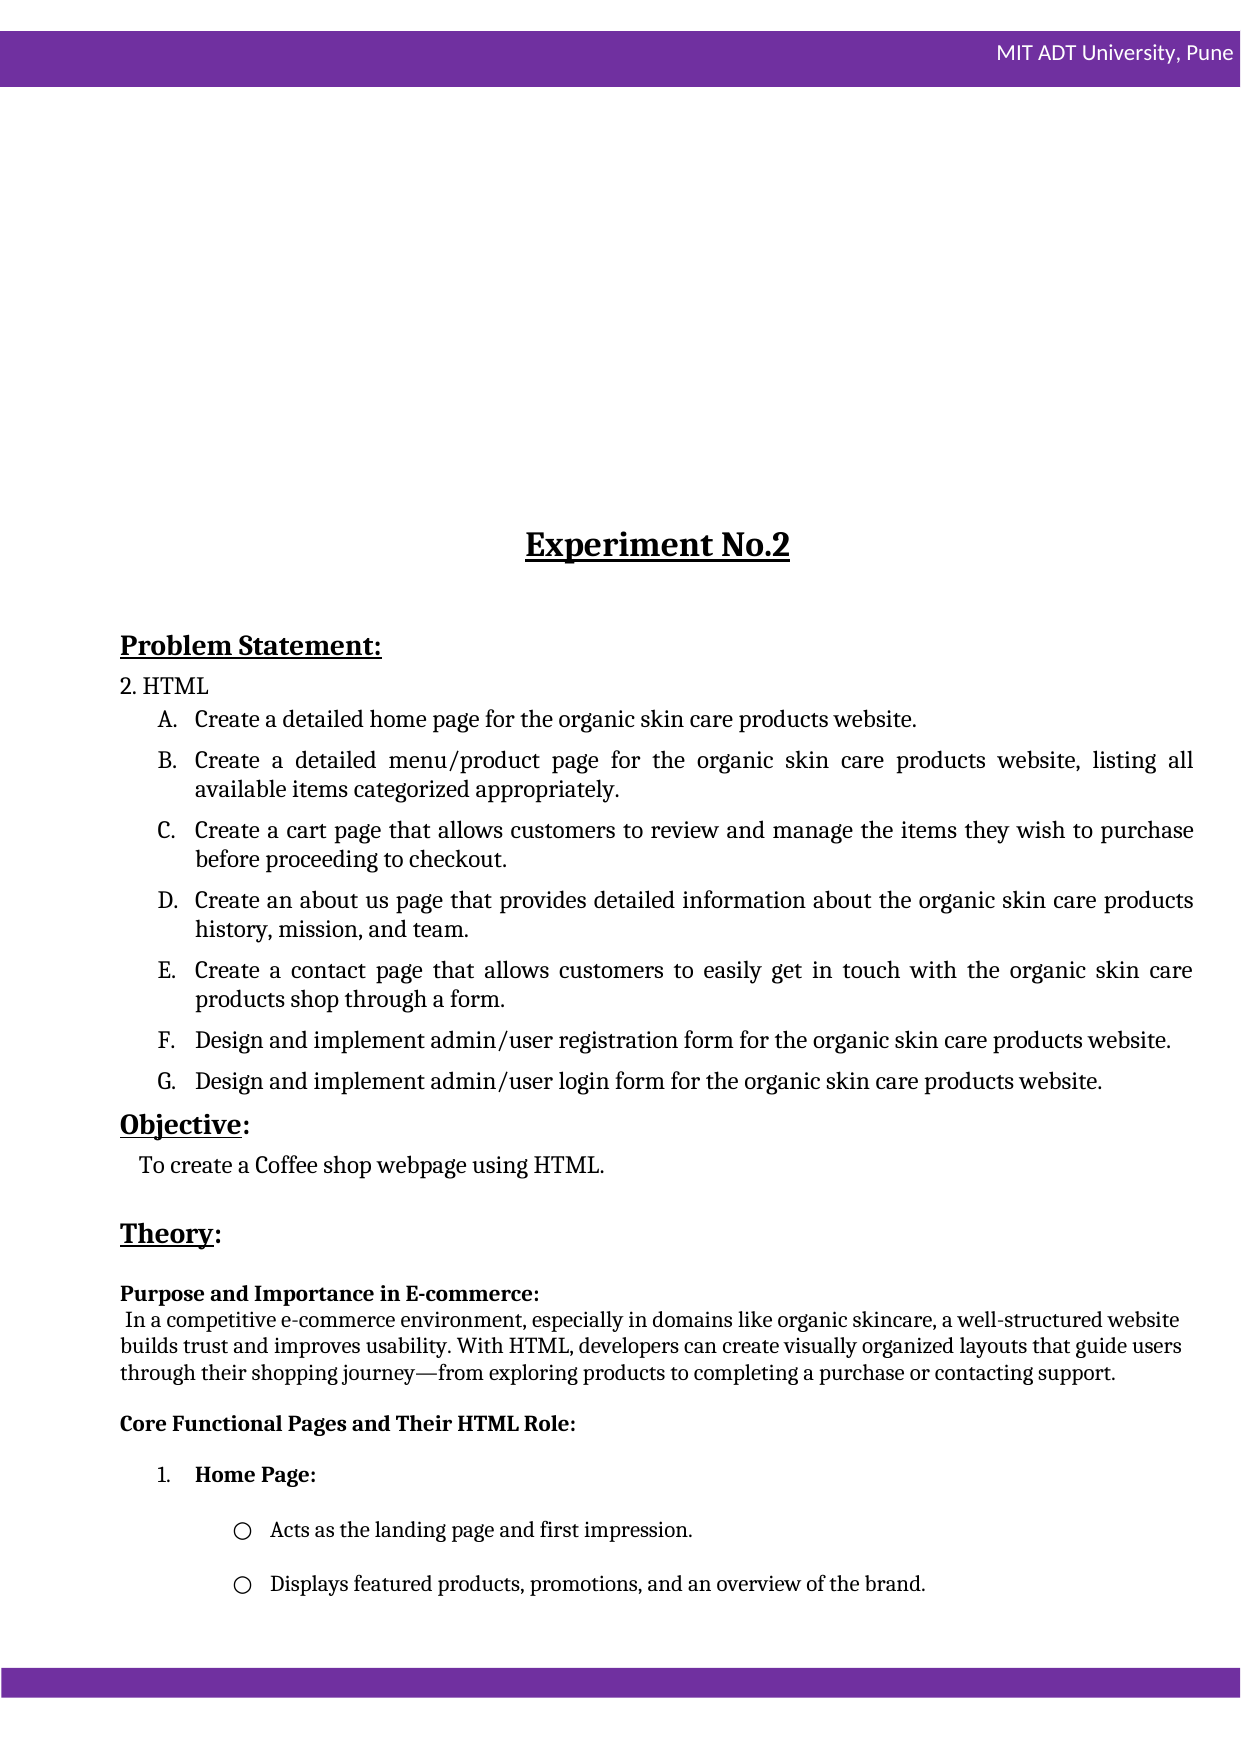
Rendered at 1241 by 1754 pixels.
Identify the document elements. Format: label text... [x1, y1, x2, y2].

subtitle Problem Statement: [120, 629, 1195, 662]
list Create a contact page that allows customers to easily get in touch with the organic skin care products shop through a form. [157, 956, 1195, 1013]
text To create a Coffee shop webpage using HTML. [139, 1151, 1195, 1180]
list Design and implement admin/user registration form for the organic skin care products website. [157, 1026, 1195, 1054]
subtitle Theory: [120, 1217, 1195, 1250]
text Purpose and Importance in E-commerce: In a competitive e-commerce environment, especially in domains like organic skincare, a well-structured website builds trust and improves usability. With HTML, developers can create visually organized layouts that guide users through their shopping journey—from exploring products to completing a purchase or contacting support. [120, 1280, 1195, 1386]
list Design and implement admin/user login form for the organic skin care products website. [157, 1067, 1195, 1096]
list Create an about us page that provides detailed information about the organic skin care products history, mission, and team. [157, 886, 1195, 943]
text 2. HTML [142, 672, 1195, 700]
list Create a detailed home page for the organic skin care products website. [157, 704, 1195, 733]
list Create a detailed menu/product page for the organic skin care products website, listing all available items categorized appropriately. [157, 746, 1195, 803]
subtitle Experiment No.2 [120, 525, 1195, 566]
list Home Page: [157, 1462, 1195, 1517]
list Create a cart page that allows customers to review and manage the items they wish to purchase before proceeding to checkout. [157, 816, 1195, 873]
subtitle Objective: [120, 1108, 1195, 1142]
list Displays featured products, promotions, and an overview of the brand. [232, 1571, 1195, 1625]
text Core Functional Pages and Their HTML Role: [120, 1411, 1195, 1437]
list Acts as the landing page and first impression. [232, 1517, 1195, 1571]
